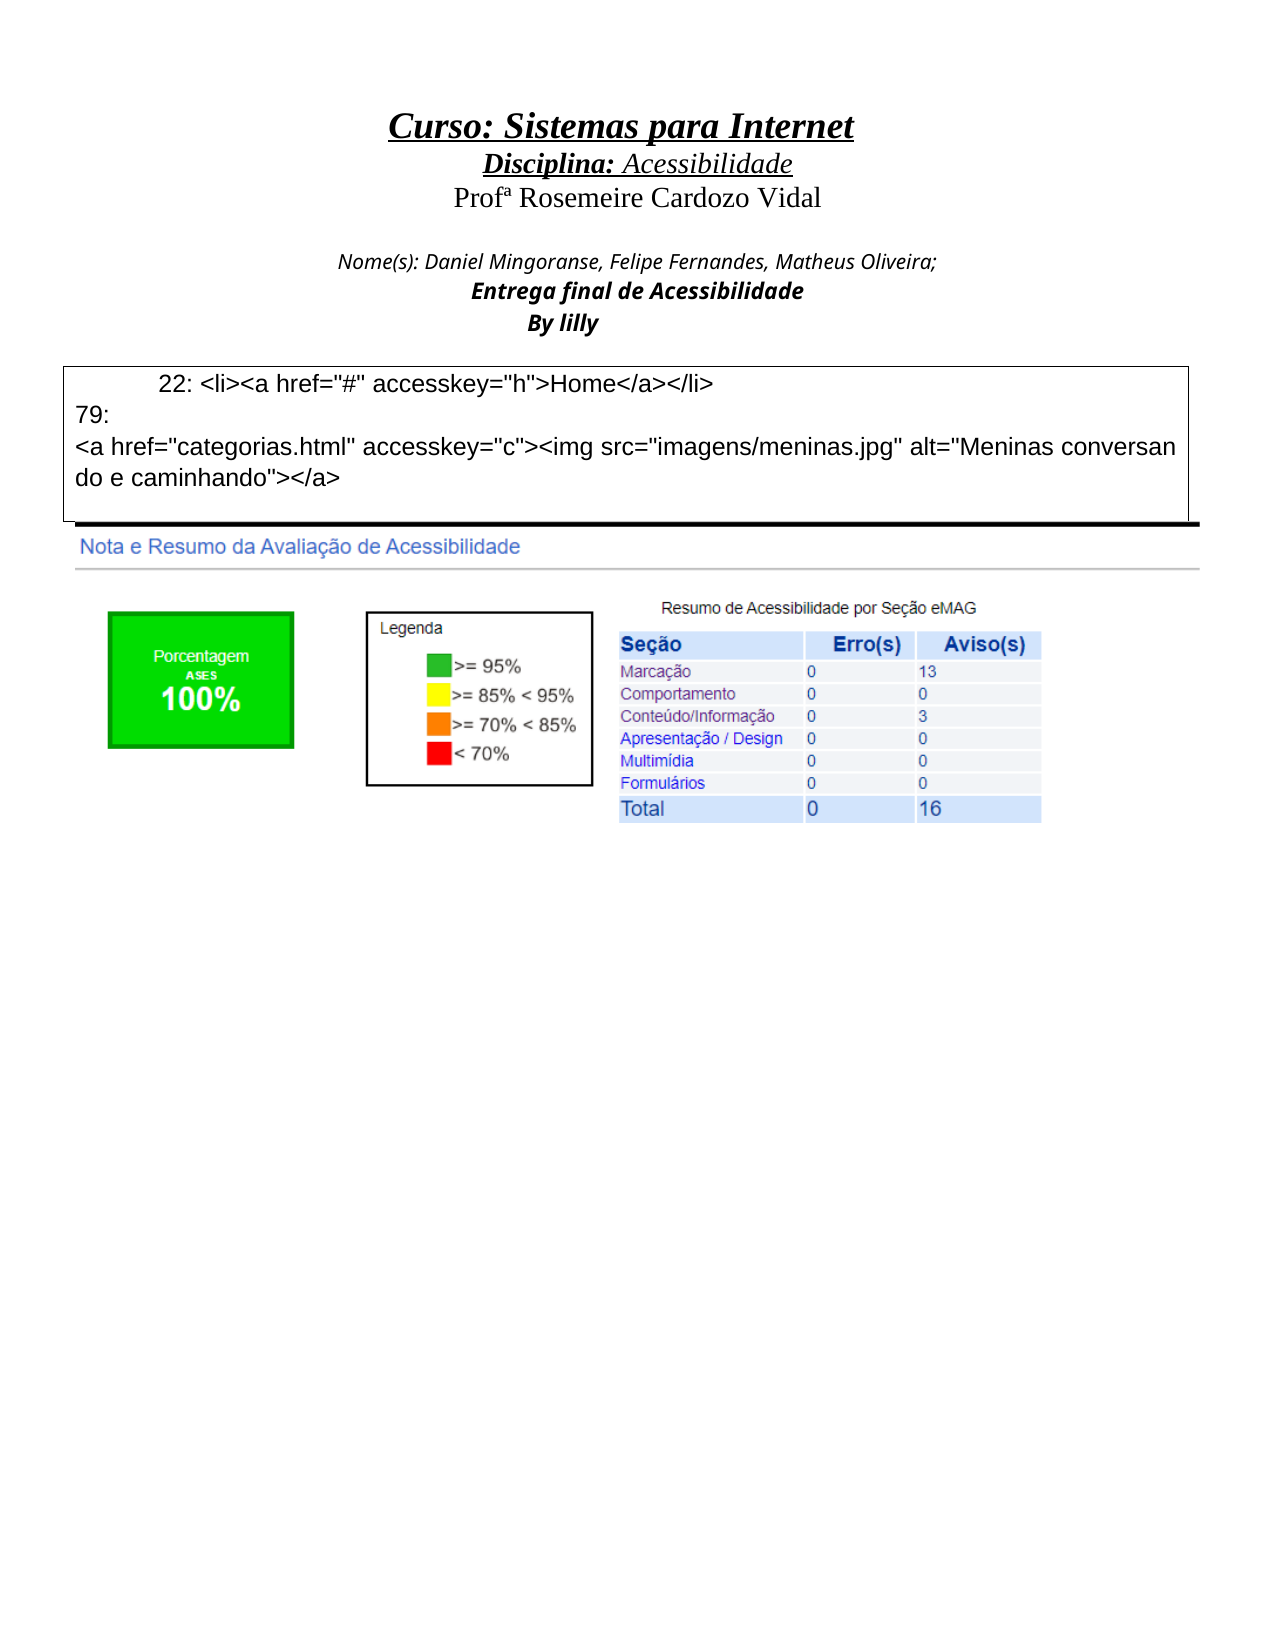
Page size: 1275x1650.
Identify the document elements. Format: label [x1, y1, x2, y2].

picture [75, 521, 1200, 823]
table_cell [64, 367, 1188, 521]
